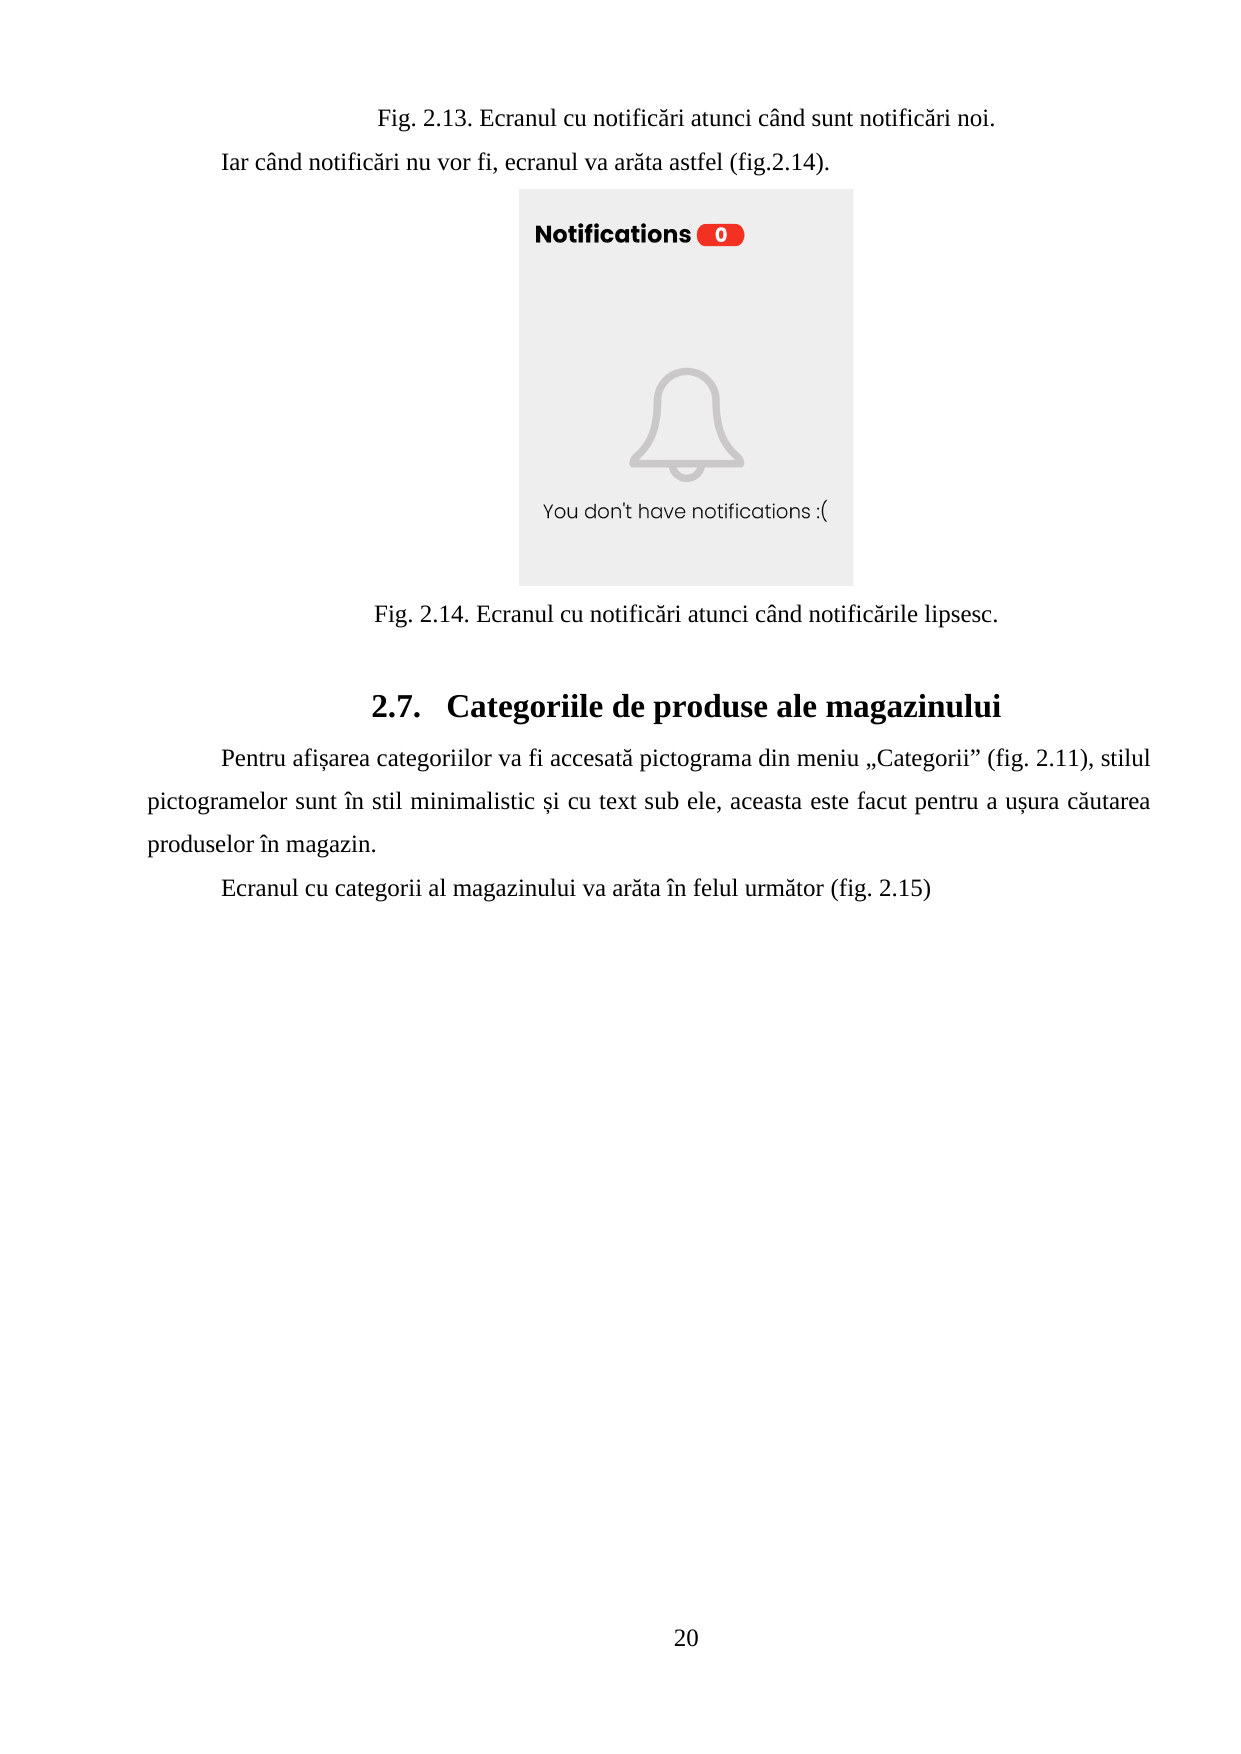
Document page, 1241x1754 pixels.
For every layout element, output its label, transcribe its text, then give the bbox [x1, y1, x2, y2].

text Fig. 2.14. Ecranul cu notificări atunci când notificările lipsesc. [147, 599, 1152, 628]
subtitle Categoriile de produse ale magazinului [221, 686, 1152, 724]
text Ecranul cu categorii al magazinului va arăta în felul următor (fig. 2.15) [147, 873, 1152, 901]
text Iar când notificări nu vor fi, ecranul va arăta astfel (fig.2.14). [147, 147, 1152, 175]
picture [519, 189, 854, 586]
text Pentru afișarea categoriilor va fi accesată pictograma din meniu „Categorii” (fig. 2.11), stilul pictogramelor sunt în stil minimalistic și cu text sub ele, aceasta este facut pentru a ușura căutarea produselor în magazin. [147, 743, 1152, 858]
text Fig. 2.13. Ecranul cu notificări atunci când sunt notificări noi. [147, 103, 1152, 132]
